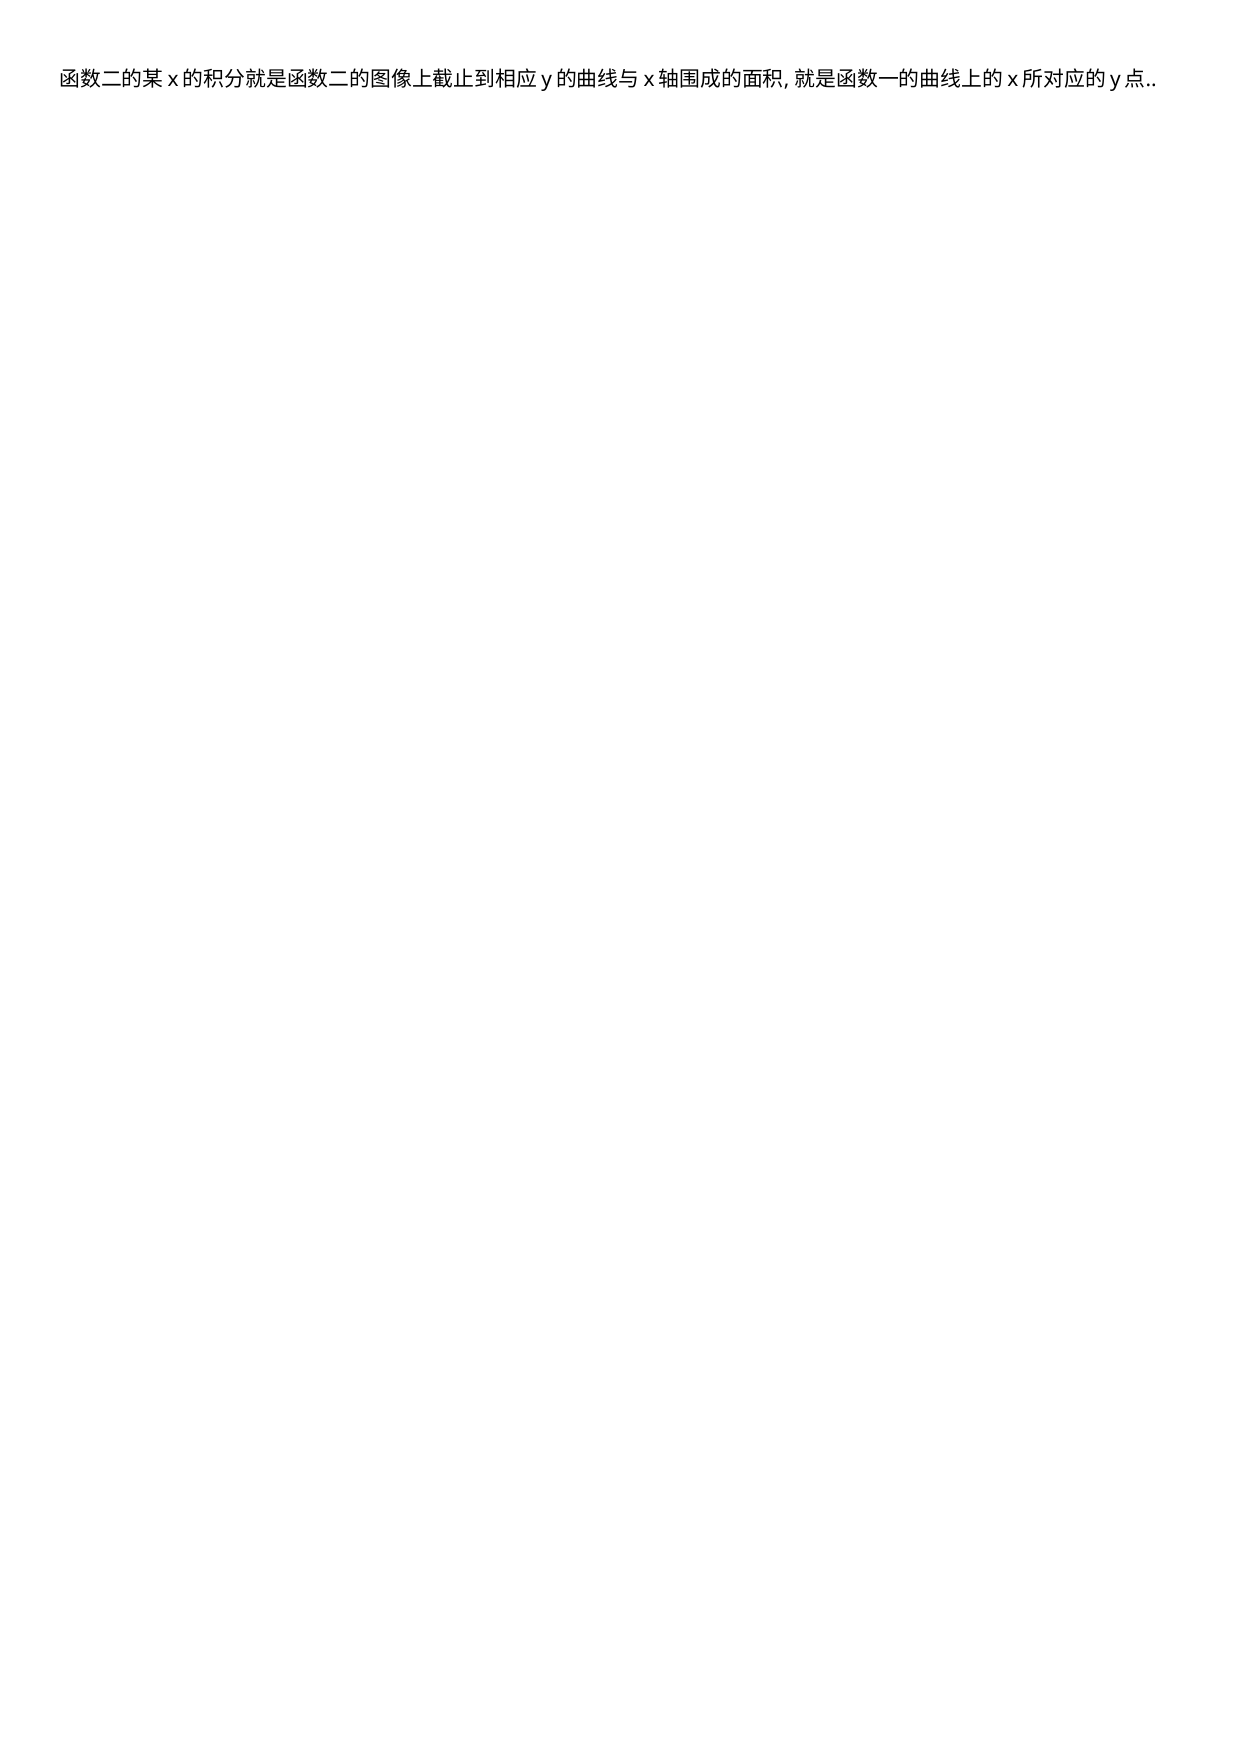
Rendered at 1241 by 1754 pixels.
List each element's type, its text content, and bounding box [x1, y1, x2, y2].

text 函数二的某x的积分就是函数二的图像上截止到相应y的曲线与x轴围成的面积, 就是函数一的曲线上的x所对应的y点.. [59, 62, 1181, 92]
